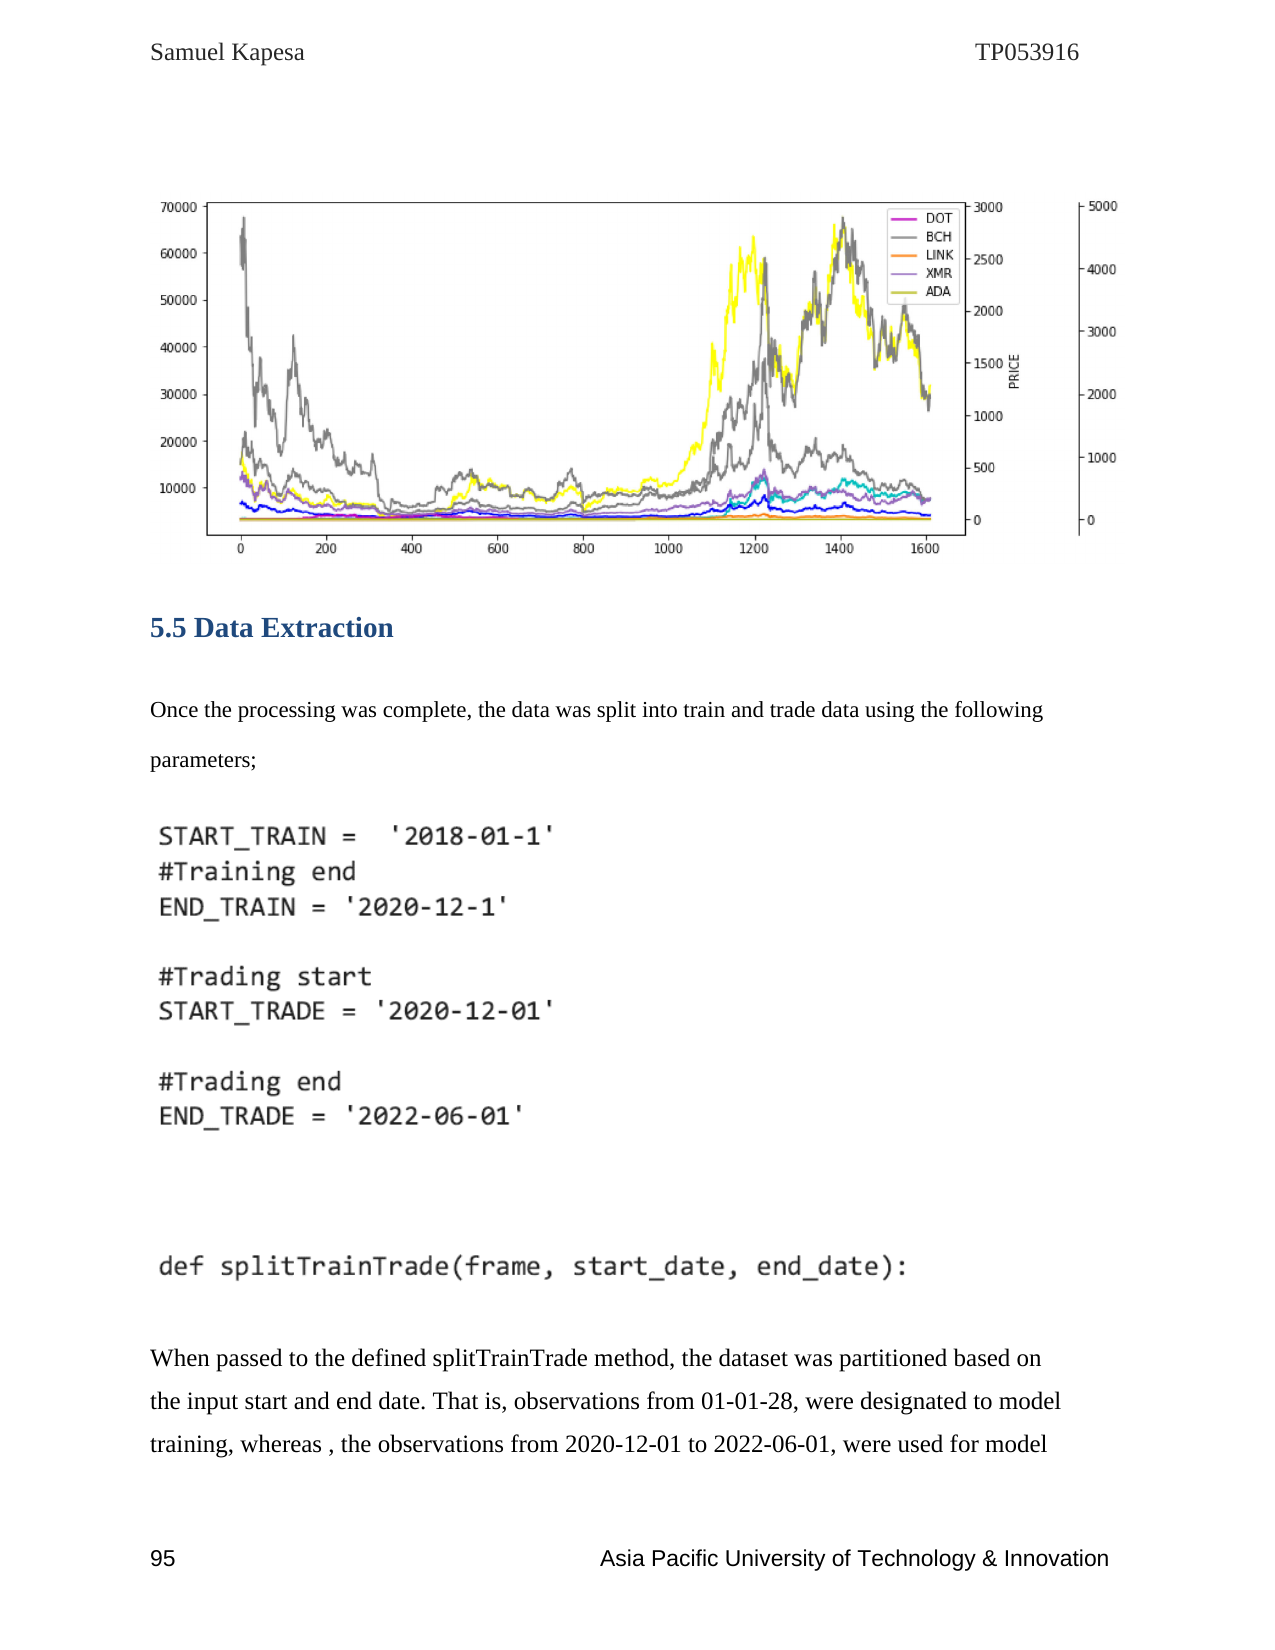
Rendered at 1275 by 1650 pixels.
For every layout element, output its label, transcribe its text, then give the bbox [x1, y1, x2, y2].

picture [150, 192, 1125, 564]
text Once the processing was complete, the data was split into train and trade data using the following parameters; [150, 696, 1071, 773]
picture [150, 818, 920, 1308]
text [150, 1343, 1071, 1458]
subtitle 5.5 Data Extraction [150, 610, 1071, 643]
